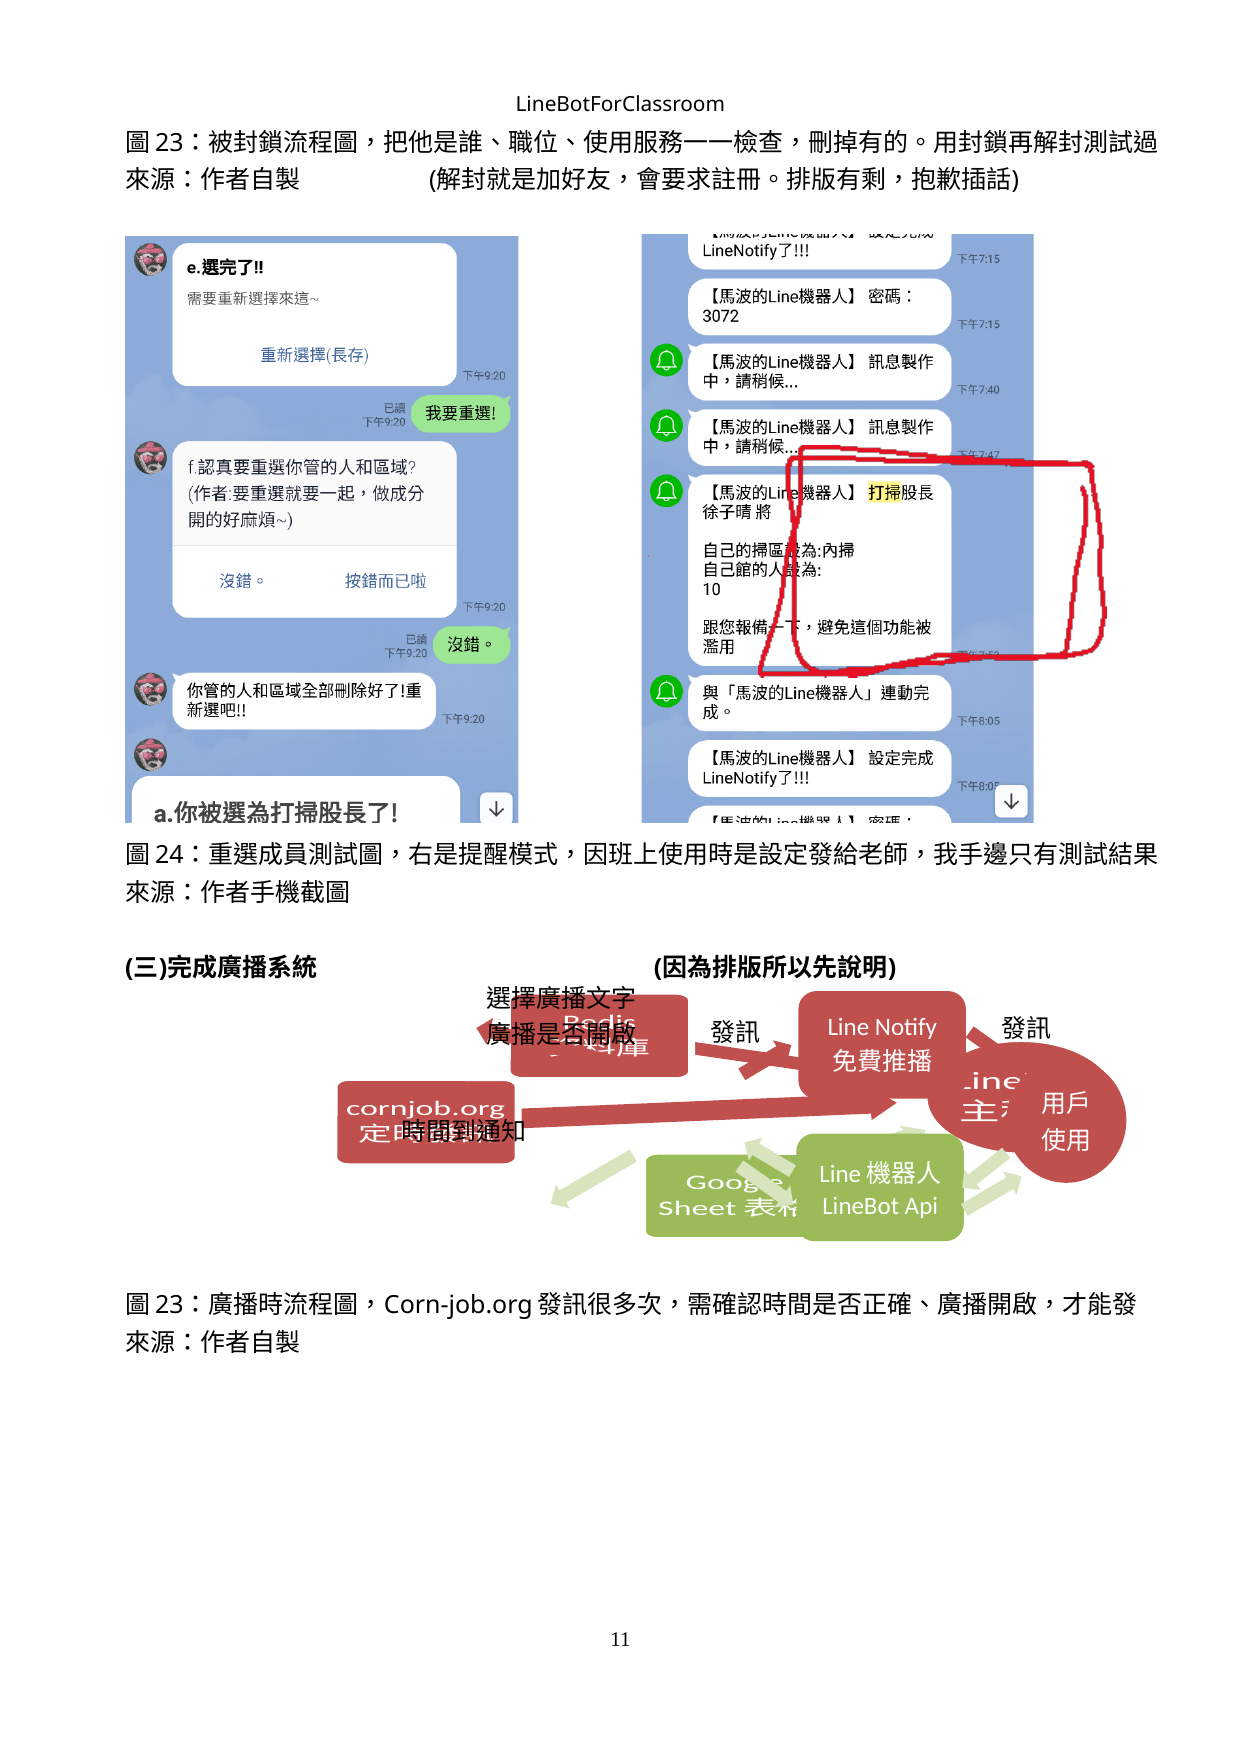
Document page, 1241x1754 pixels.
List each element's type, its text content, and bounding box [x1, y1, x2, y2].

text (三)完成廣播系統 (因為排版所以先說明) [75, 947, 1165, 984]
text 圖23：被封鎖流程圖，把他是誰、職位、使用服務一一檢查，刪掉有的。用封鎖再解封測試過 [75, 122, 1165, 159]
text 來源：作者自製 [75, 1322, 1165, 1359]
text 圖23：廣播時流程圖，Corn-job.org發訊很多次，需確認時間是否正確、廣播開啟，才能發 [75, 1284, 1165, 1322]
text 來源：作者自製 (解封就是加好友，會要求註冊。排版有剩，抱歉插話) [75, 159, 1165, 197]
picture [125, 236, 519, 823]
text 圖24：重選成員測試圖，右是提醒模式，因班上使用時是設定發給老師，我手邊只有測試結果 [75, 834, 1165, 872]
picture [641, 234, 1107, 823]
text 來源：作者手機截圖 [75, 872, 1165, 909]
